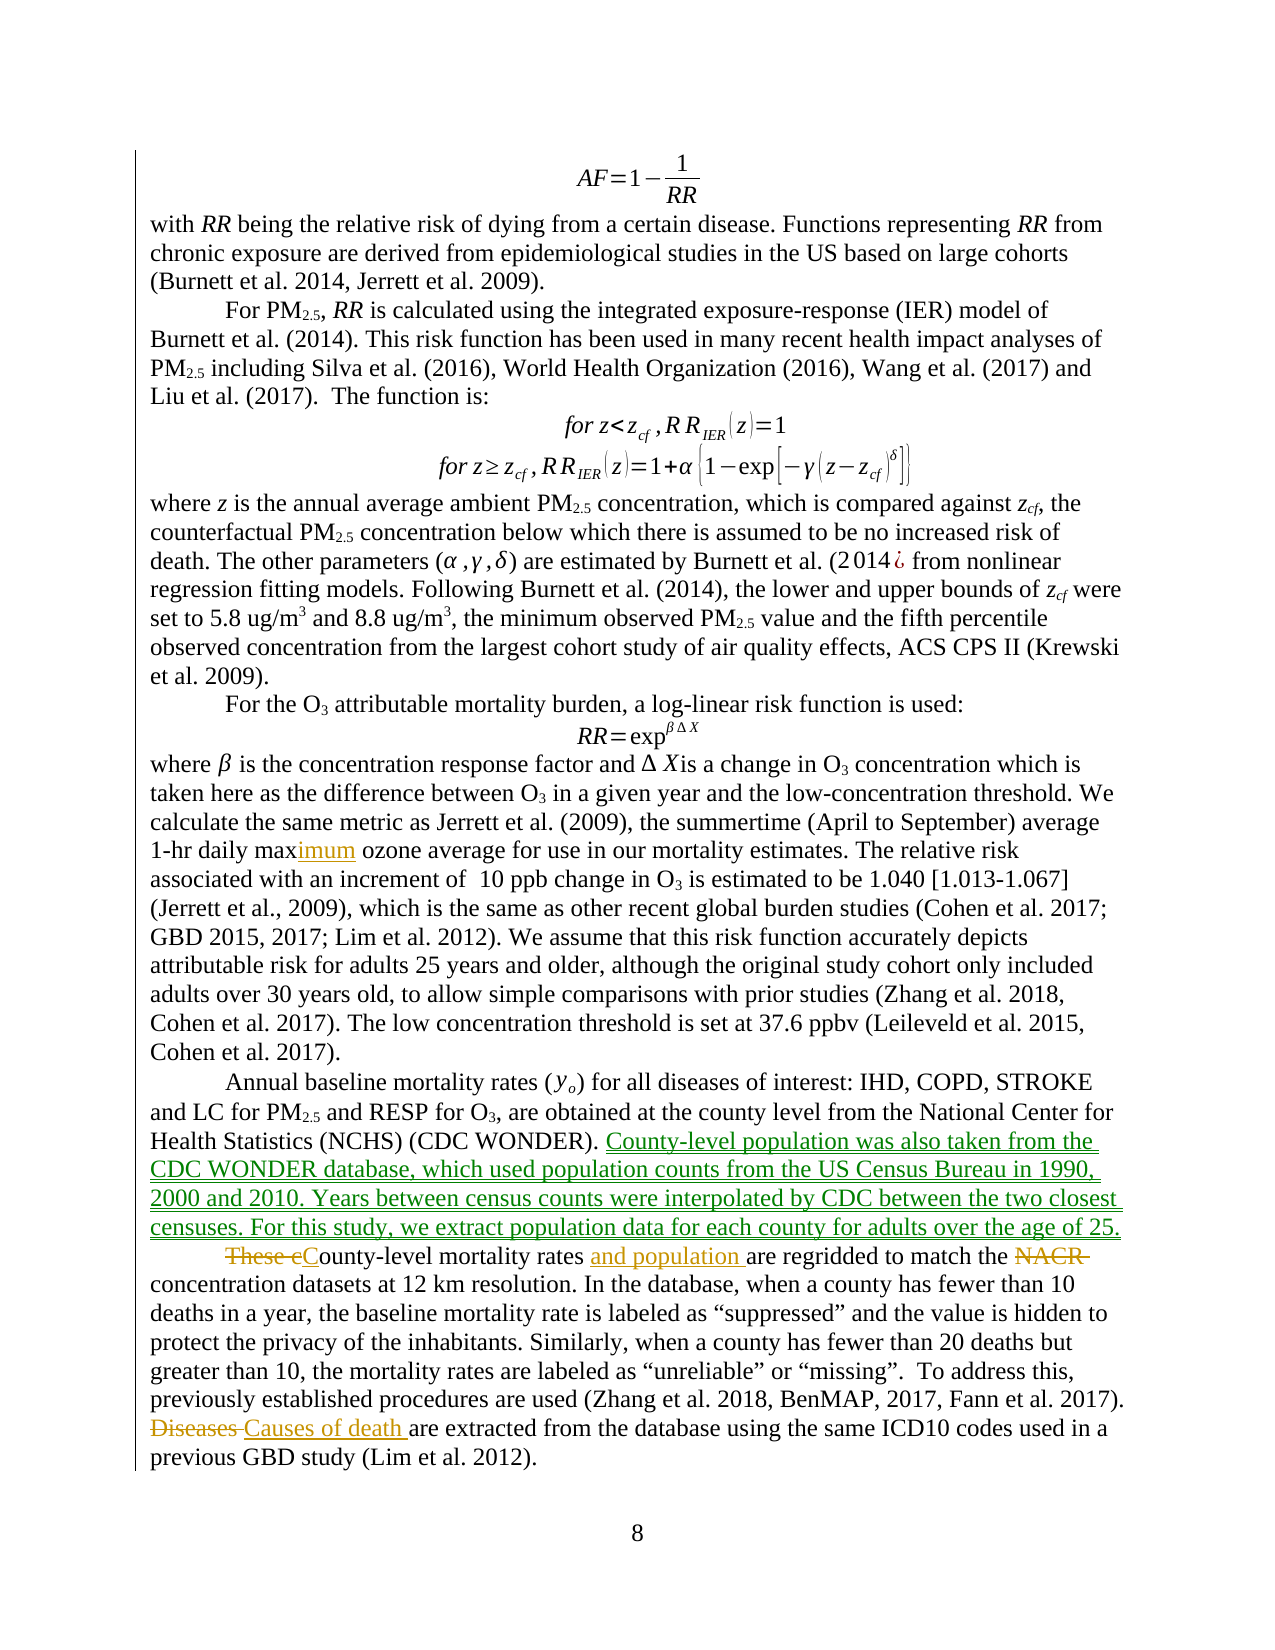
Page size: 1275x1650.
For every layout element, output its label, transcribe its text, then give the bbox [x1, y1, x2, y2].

text For the O3 attributable mortality burden, a log-linear risk function is used: [150, 689, 1125, 718]
text with RR being the relative risk of dying from a certain disease. Functions representing RR from chronic exposure are derived from epidemiological studies in the US based on large cohorts (Burnett et al. 2014, Jerrett et al. 2009). [150, 209, 1125, 295]
text where is the concentration response factor and is a change in O3 concentration which is taken here as the difference between O3 in a given year and the low-concentration threshold. We calculate the same metric as Jerrett et al. (2009), the summertime (April to September) average 1-hr daily max ozone average for use in our mortality estimates. The relative risk associated with an increment of 10 ppb change in O3 is estimated to be 1.040 [1.013-1.067] (Jerrett et al., 2009), which is the same as other recent global burden studies (Cohen et al. 2017; GBD 2015, 2017; Lim et al. 2012). We assume that this risk function accurately depicts attributable risk for adults 25 years and older, although the original study cohort only included adults over 30 years old, to allow simple comparisons with prior studies (Zhang et al. 2018, Cohen et al. 2017). The low concentration threshold is set at 37.6 ppbv (Leileveld et al. 2015, Cohen et al. 2017). [150, 749, 1125, 1066]
text For PM2.5, RR is calculated using the integrated exposure-response (IER) model of Burnett et al. (2014). This risk function has been used in many recent health impact analyses of PM2.5 including Silva et al. (2016), World Health Organization (2016), Wang et al. (2017) and Liu et al. (2017). The function is: [150, 295, 1125, 410]
text ounty-level mortality rates are regridded to match the concentration datasets at 12 km resolution. In the database, when a county has fewer than 10 deaths in a year, the baseline mortality rate is labeled as “suppressed” and the value is hidden to protect the privacy of the inhabitants. Similarly, when a county has fewer than 20 deaths but greater than 10, the mortality rates are labeled as “unreliable” or “missing”. To address this, previously established procedures are used (Zhang et al. 2018, BenMAP, 2017, Fann et al. 2017). are extracted from the database using the same ICD10 codes used in a previous GBD study (Lim et al. 2012). [150, 1241, 1125, 1471]
text Annual baseline mortality rates () for all diseases of interest: IHD, COPD, STROKE and LC for PM2.5 and RESP for O3, are obtained at the county level from the National Center for Health Statistics (NCHS) (CDC WONDER). [150, 1066, 1125, 1241]
text where z is the annual average ambient PM2.5 concentration, which is compared against zcf, the counterfactual PM2.5 concentration below which there is assumed to be no increased risk of death. The other parameters () are estimated by Burnett et al. ( from nonlinear regression fitting models. Following Burnett et al. (2014), the lower and upper bounds of zcf were set to 5.8 ug/m3 and 8.8 ug/m3, the minimum observed PM2.5 value and the fifth percentile observed concentration from the largest cohort study of air quality effects, ACS CPS II (Krewski et al. 2009). [150, 488, 1125, 689]
